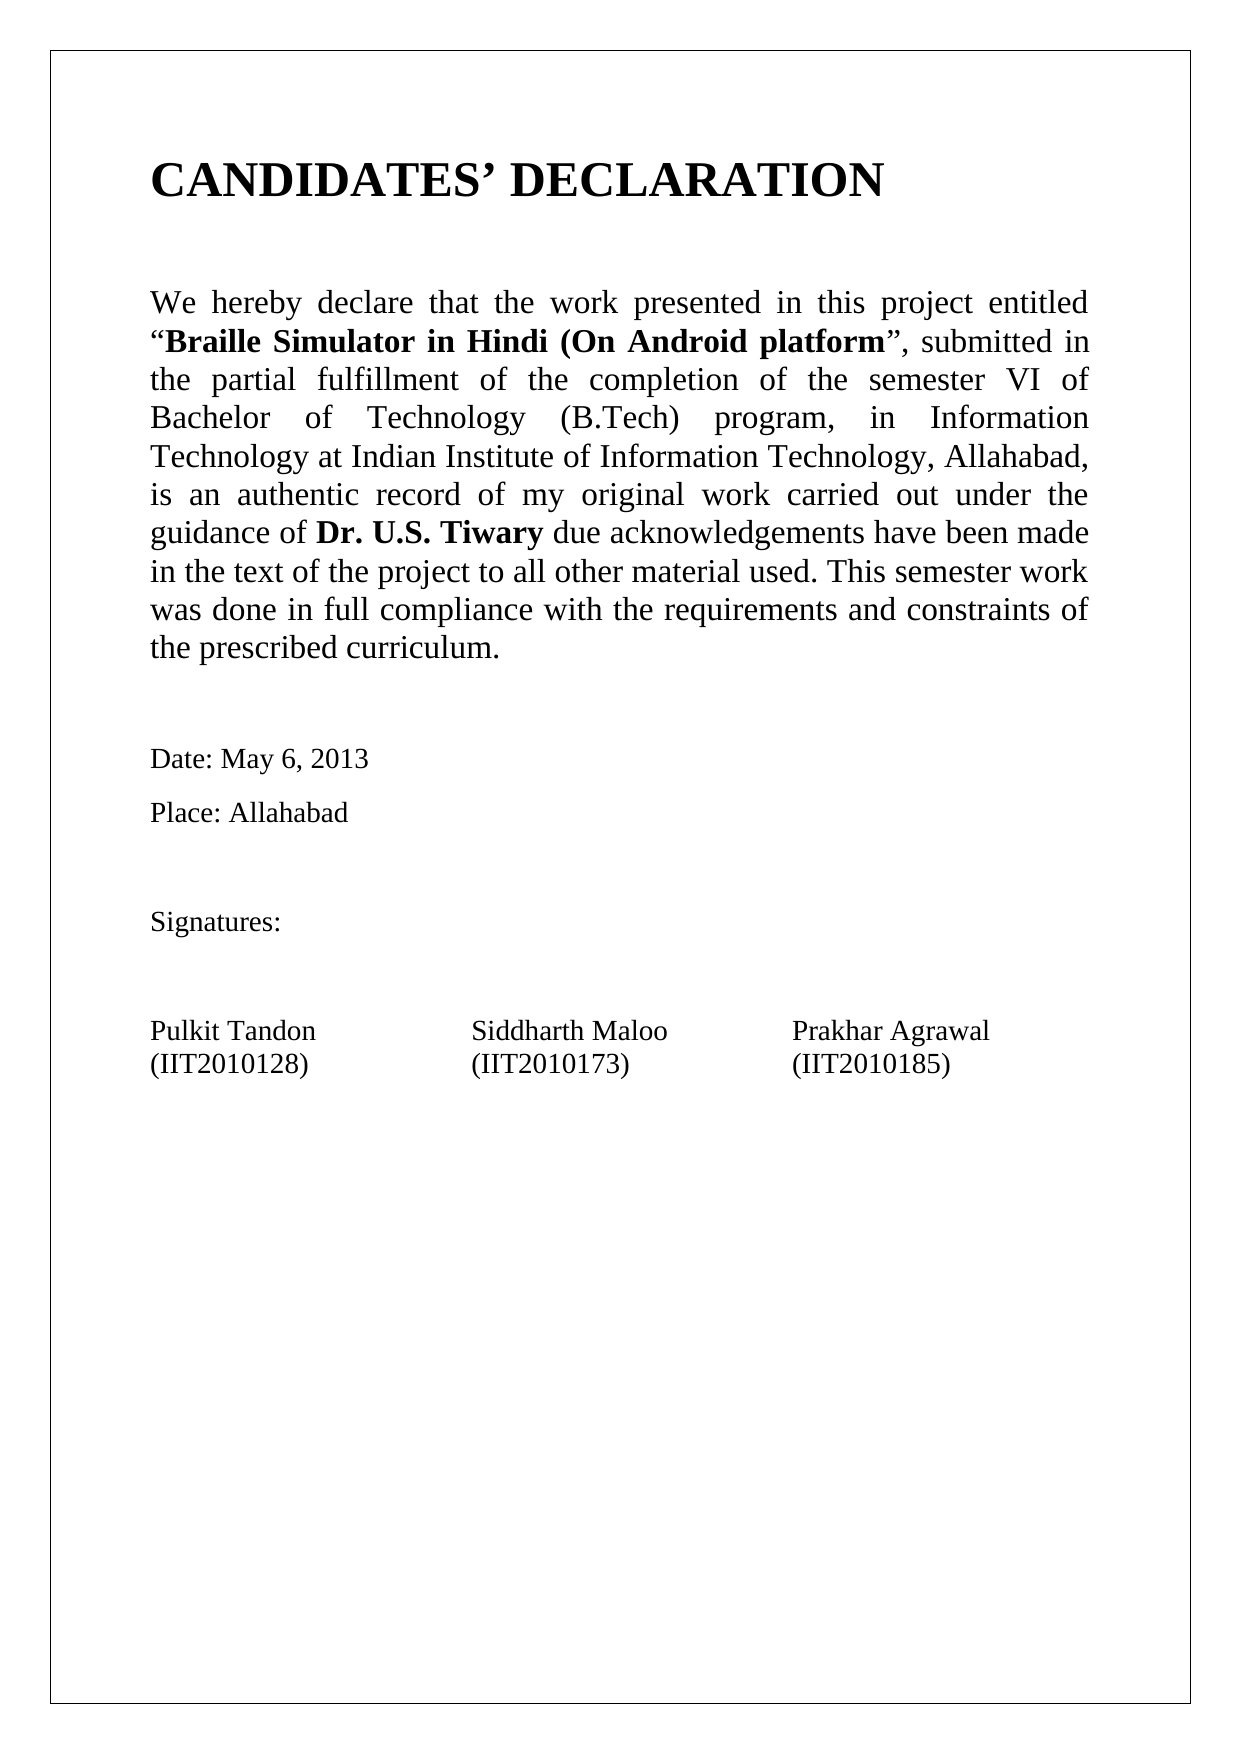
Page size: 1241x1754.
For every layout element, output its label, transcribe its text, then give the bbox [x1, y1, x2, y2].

table_header Pulkit Tandon (IIT2010128) [139, 1013, 460, 1080]
text Date: May 6, 2013 [150, 741, 1090, 775]
text CANDIDATES’ DECLARATION [150, 150, 1090, 207]
text Place: Allahabad [150, 796, 1090, 829]
text We hereby declare that the work presented in this project entitled “Braille Simulator in Hindi (On Android platform”, submitted in the partial fulfillment of the completion of the semester VI of Bachelor of Technology (B.Tech) program, in Information Technology at Indian Institute of Information Technology, Allahabad, is an authentic record of my original work carried out under the guidance of Dr. U.S. Tiwary due acknowledgements have been made in the text of the project to all other material used. This semester work was done in full compliance with the requirements and constraints of the prescribed curriculum. [150, 283, 1090, 666]
table_header Prakhar Agrawal (IIT2010185) [781, 1013, 1102, 1080]
text Signatures: [150, 904, 1090, 938]
table_header Siddharth Maloo (IIT2010173) [460, 1013, 781, 1080]
